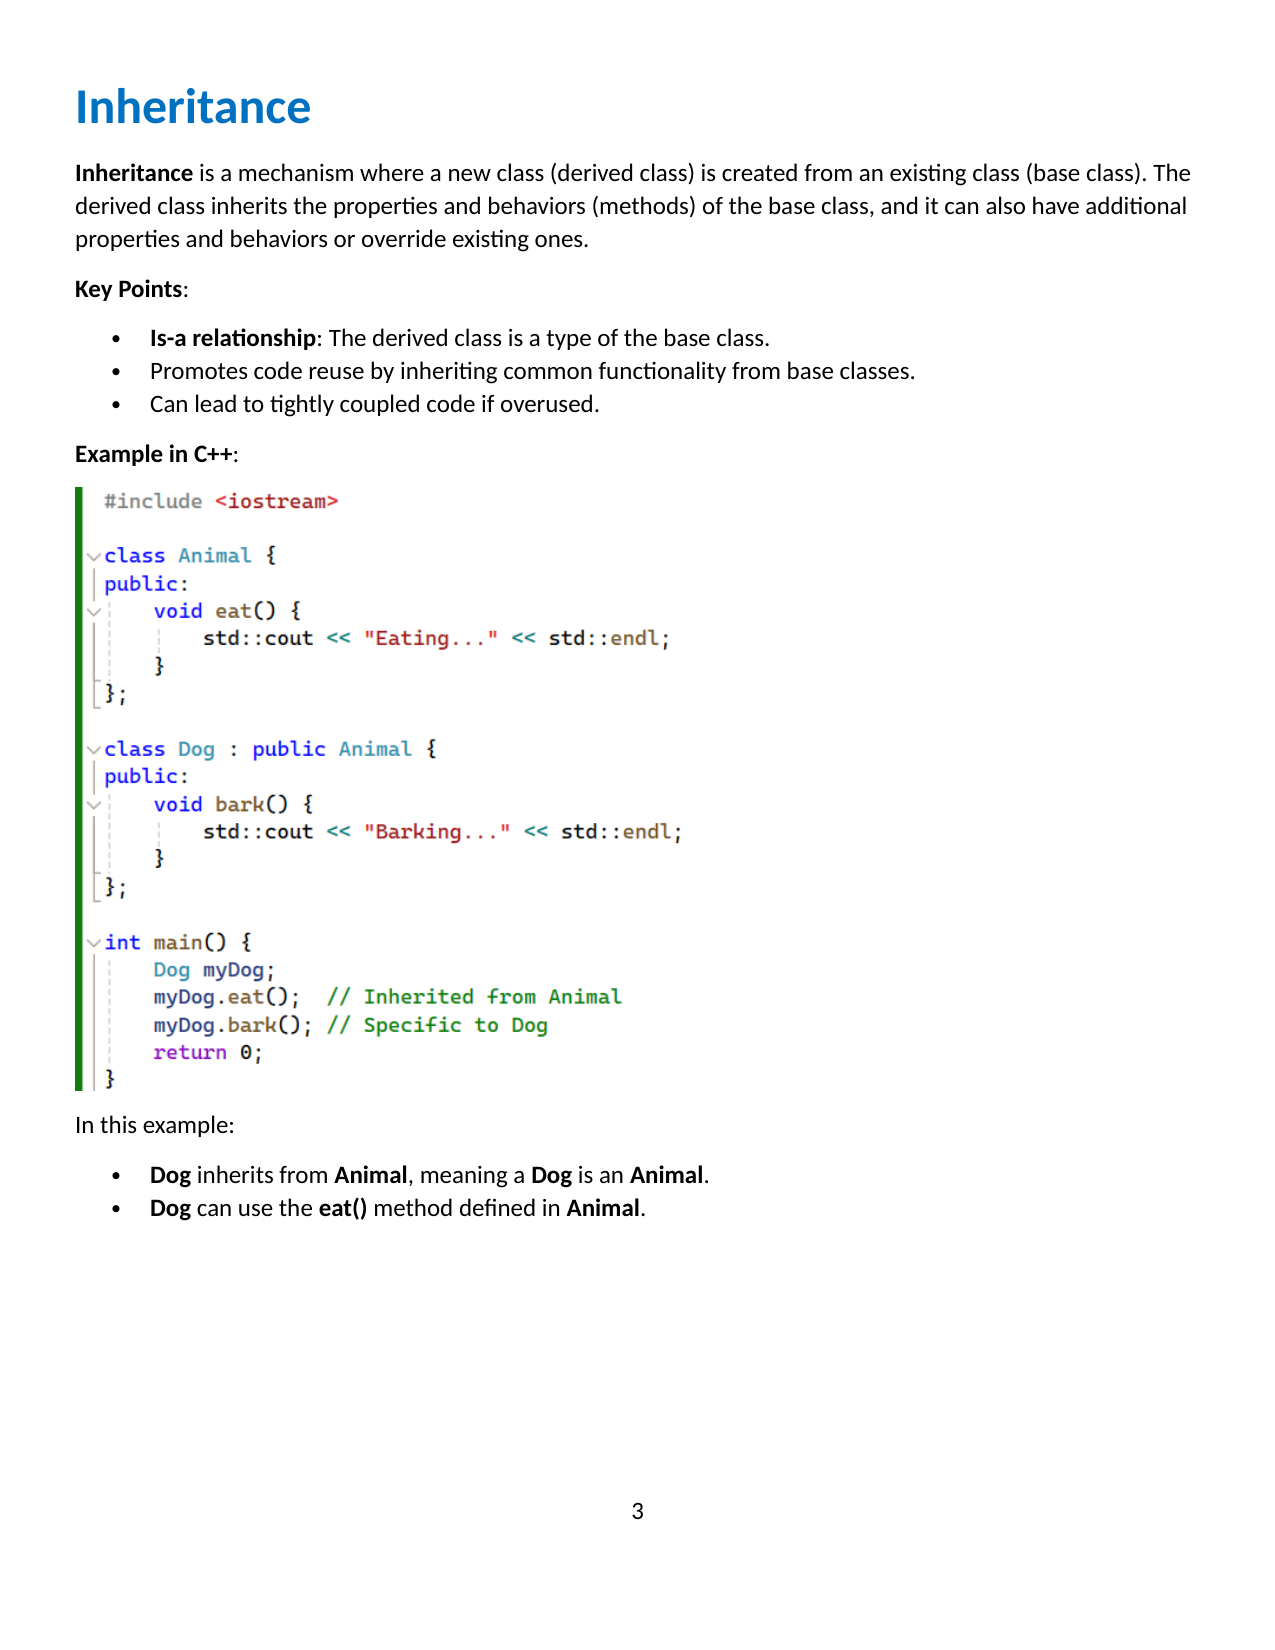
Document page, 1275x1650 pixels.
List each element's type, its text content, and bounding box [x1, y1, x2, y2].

text Inheritance [75, 75, 1200, 136]
text Example in C++: [75, 438, 1200, 468]
list Dog inherits from Animal, meaning a Dog is an Animal. [112, 1159, 1200, 1189]
list Is-a relationship: The derived class is a type of the base class. [112, 322, 1200, 353]
text Key Points: [75, 273, 1200, 303]
picture [75, 487, 722, 1091]
list Promotes code reuse by inheriting common functionality from base classes. [112, 355, 1200, 386]
list Can lead to tightly coupled code if overused. [112, 388, 1200, 419]
text In this example: [75, 1109, 1200, 1140]
list Dog can use the eat() method defined in Animal. [112, 1192, 1200, 1222]
text Inheritance is a mechanism where a new class (derived class) is created from an existing class (base class). The derived class inherits the properties and behaviors (methods) of the base class, and it can also have additional properties and behaviors or override existing ones. [75, 157, 1200, 254]
